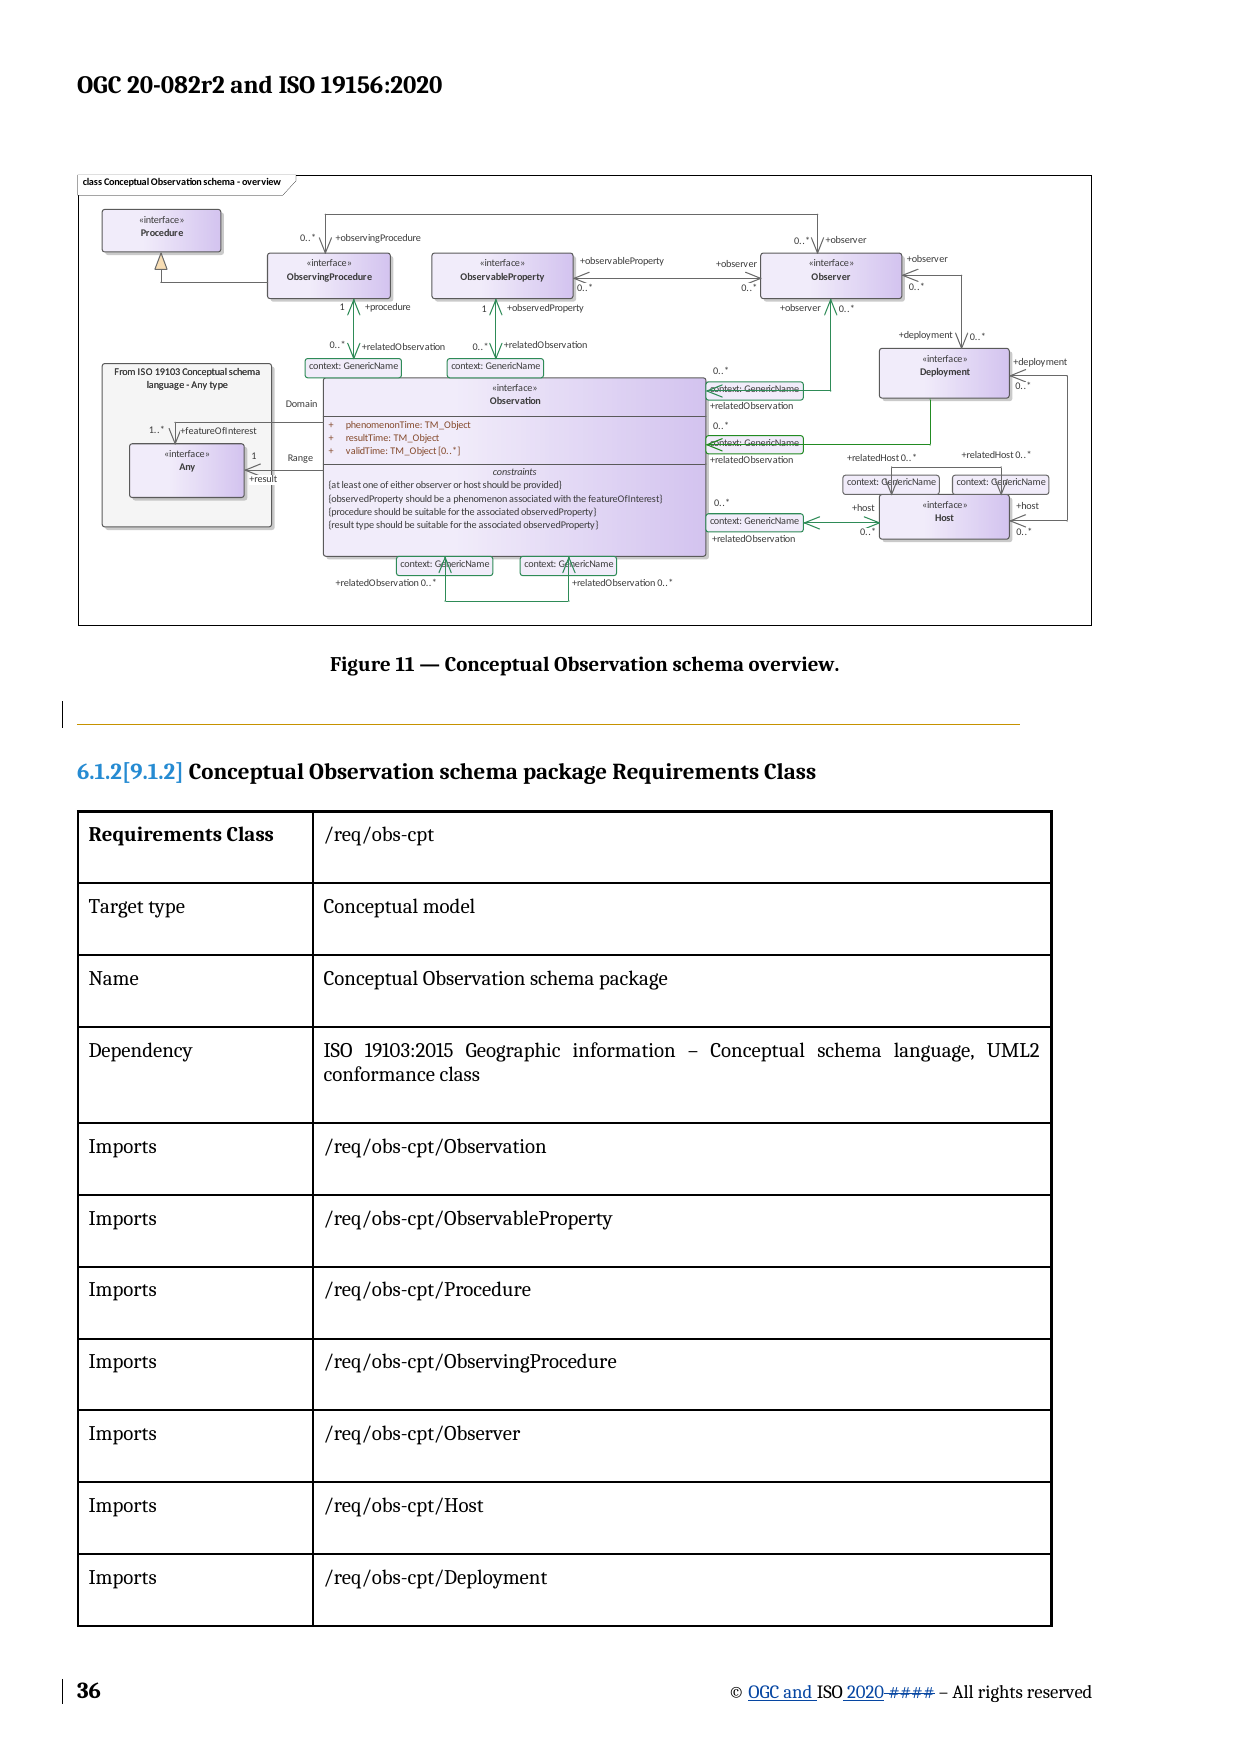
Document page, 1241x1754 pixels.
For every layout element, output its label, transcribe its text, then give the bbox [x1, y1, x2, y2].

table_cell Imports [79, 1555, 312, 1625]
table_cell Target type [79, 884, 312, 954]
table_cell Imports [79, 1483, 312, 1553]
table_header /req/obs-cpt [314, 813, 1050, 882]
table_cell Dependency [79, 1028, 312, 1122]
table_cell /req/obs-cpt/Observation [314, 1124, 1050, 1194]
table_cell Conceptual model [314, 884, 1050, 954]
table_cell Name [79, 956, 312, 1026]
table_cell Imports [79, 1196, 312, 1266]
text Figure — Conceptual Observation schema overview. [77, 651, 1092, 676]
table_cell /req/obs-cpt/Host [314, 1483, 1050, 1553]
table_cell /req/obs-cpt/ObservableProperty [314, 1196, 1050, 1266]
table_cell Imports [79, 1268, 312, 1337]
table_cell /req/obs-cpt/Deployment [314, 1555, 1050, 1625]
table_cell /req/obs-cpt/Observer [314, 1411, 1050, 1481]
subtitle Conceptual Observation schema package Requirements Class [77, 759, 1092, 785]
table_cell Imports [79, 1340, 312, 1409]
table_header Requirements Class [79, 813, 312, 882]
table_cell Imports [79, 1411, 312, 1481]
table_cell /req/obs-cpt/Procedure [314, 1268, 1050, 1337]
table_cell ISO 19103:2015 Geographic information – Conceptual schema language, UML2 conformance class [314, 1028, 1050, 1122]
table_cell Conceptual Observation schema package [314, 956, 1050, 1026]
table_cell Imports [79, 1124, 312, 1194]
table_cell /req/obs-cpt/ObservingProcedure [314, 1340, 1050, 1409]
